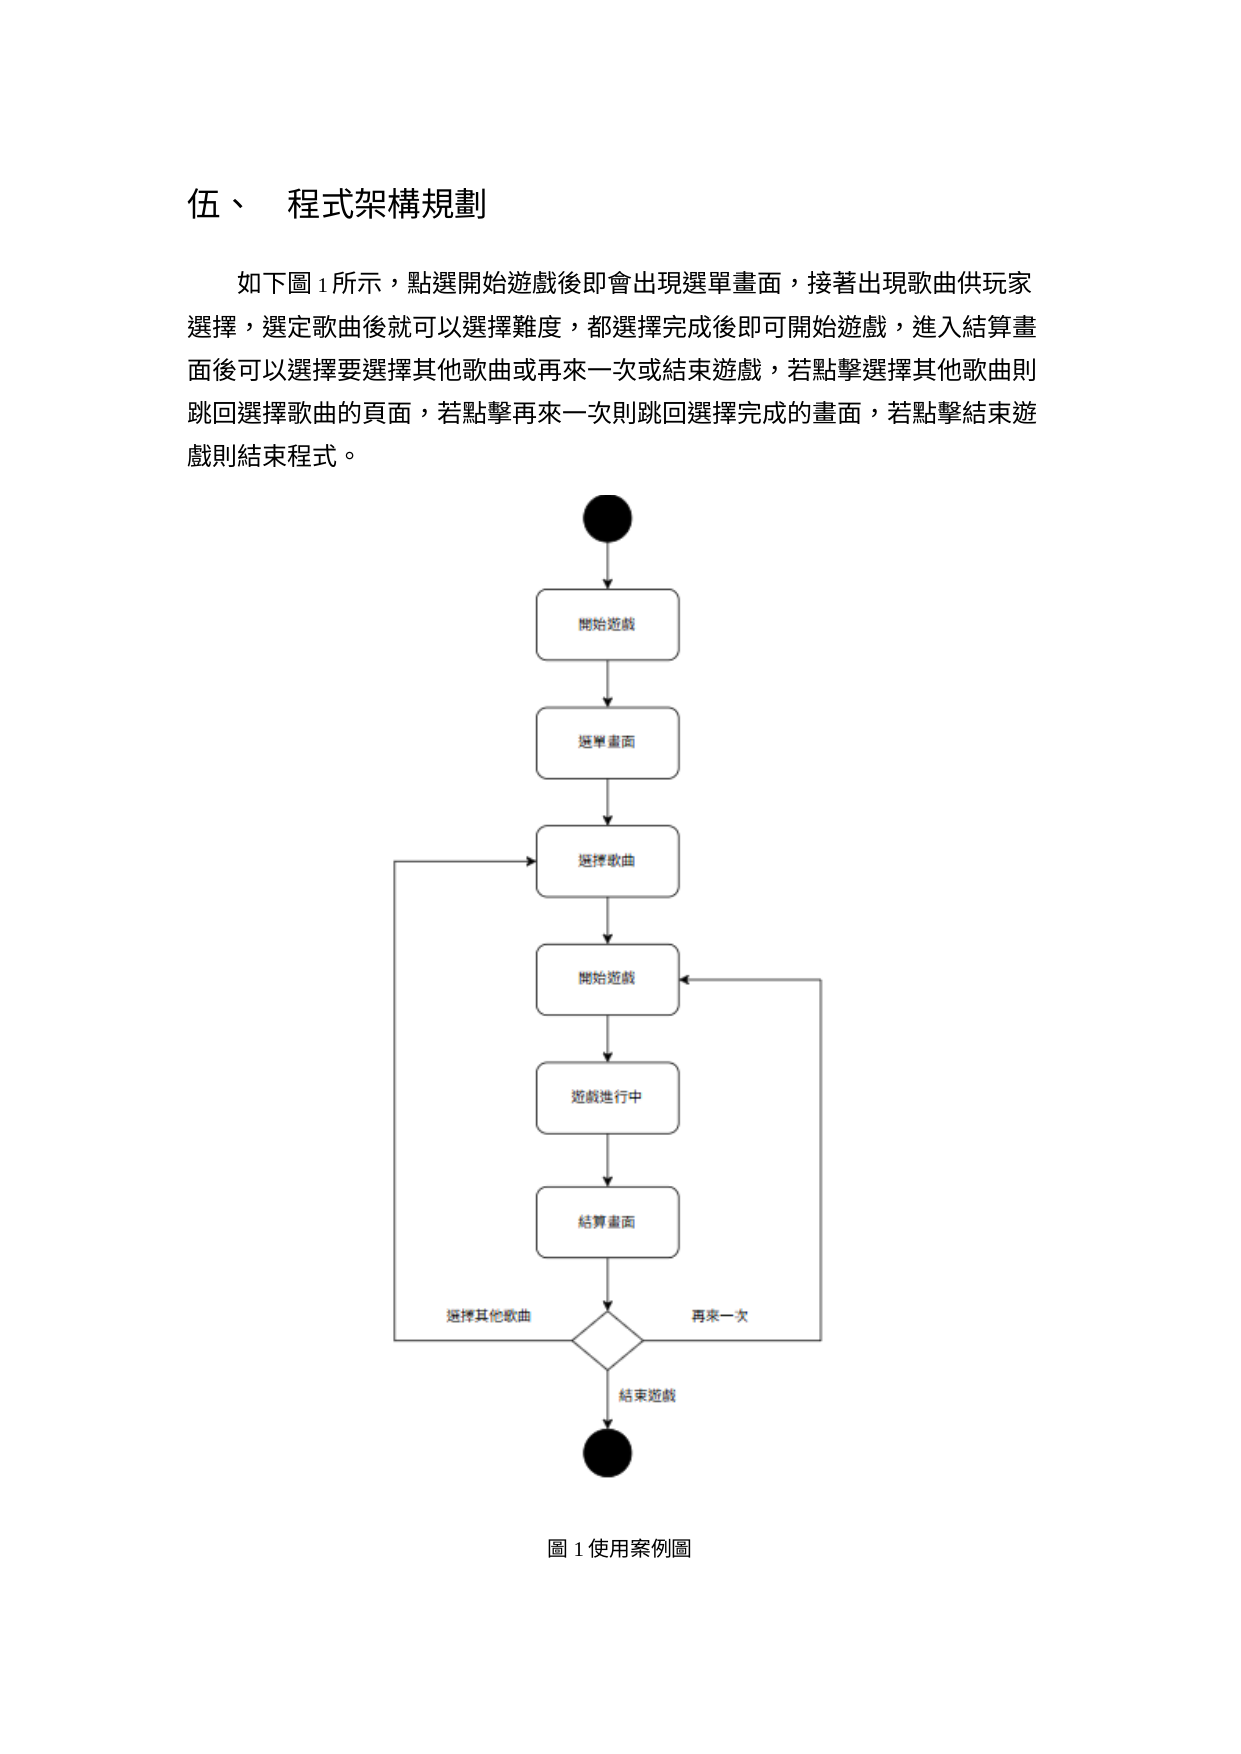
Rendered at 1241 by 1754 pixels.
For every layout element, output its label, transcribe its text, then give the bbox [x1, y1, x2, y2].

picture [353, 495, 937, 1487]
list 程式架構規劃 [187, 164, 1053, 239]
text 圖 1 使用案例圖 [187, 1529, 1053, 1567]
text 如下圖1所示，點選開始遊戲後即會出現選單畫面，接著出現歌曲供玩家選擇，選定歌曲後就可以選擇難度，都選擇完成後即可開始遊戲，進入結算畫面後可以選擇要選擇其他歌曲或再來一次或結束遊戲，若點擊選擇其他歌曲則跳回選擇歌曲的頁面，若點擊再來一次則跳回選擇完成的畫面，若點擊結束遊戲則結束程式。 [187, 263, 1053, 473]
